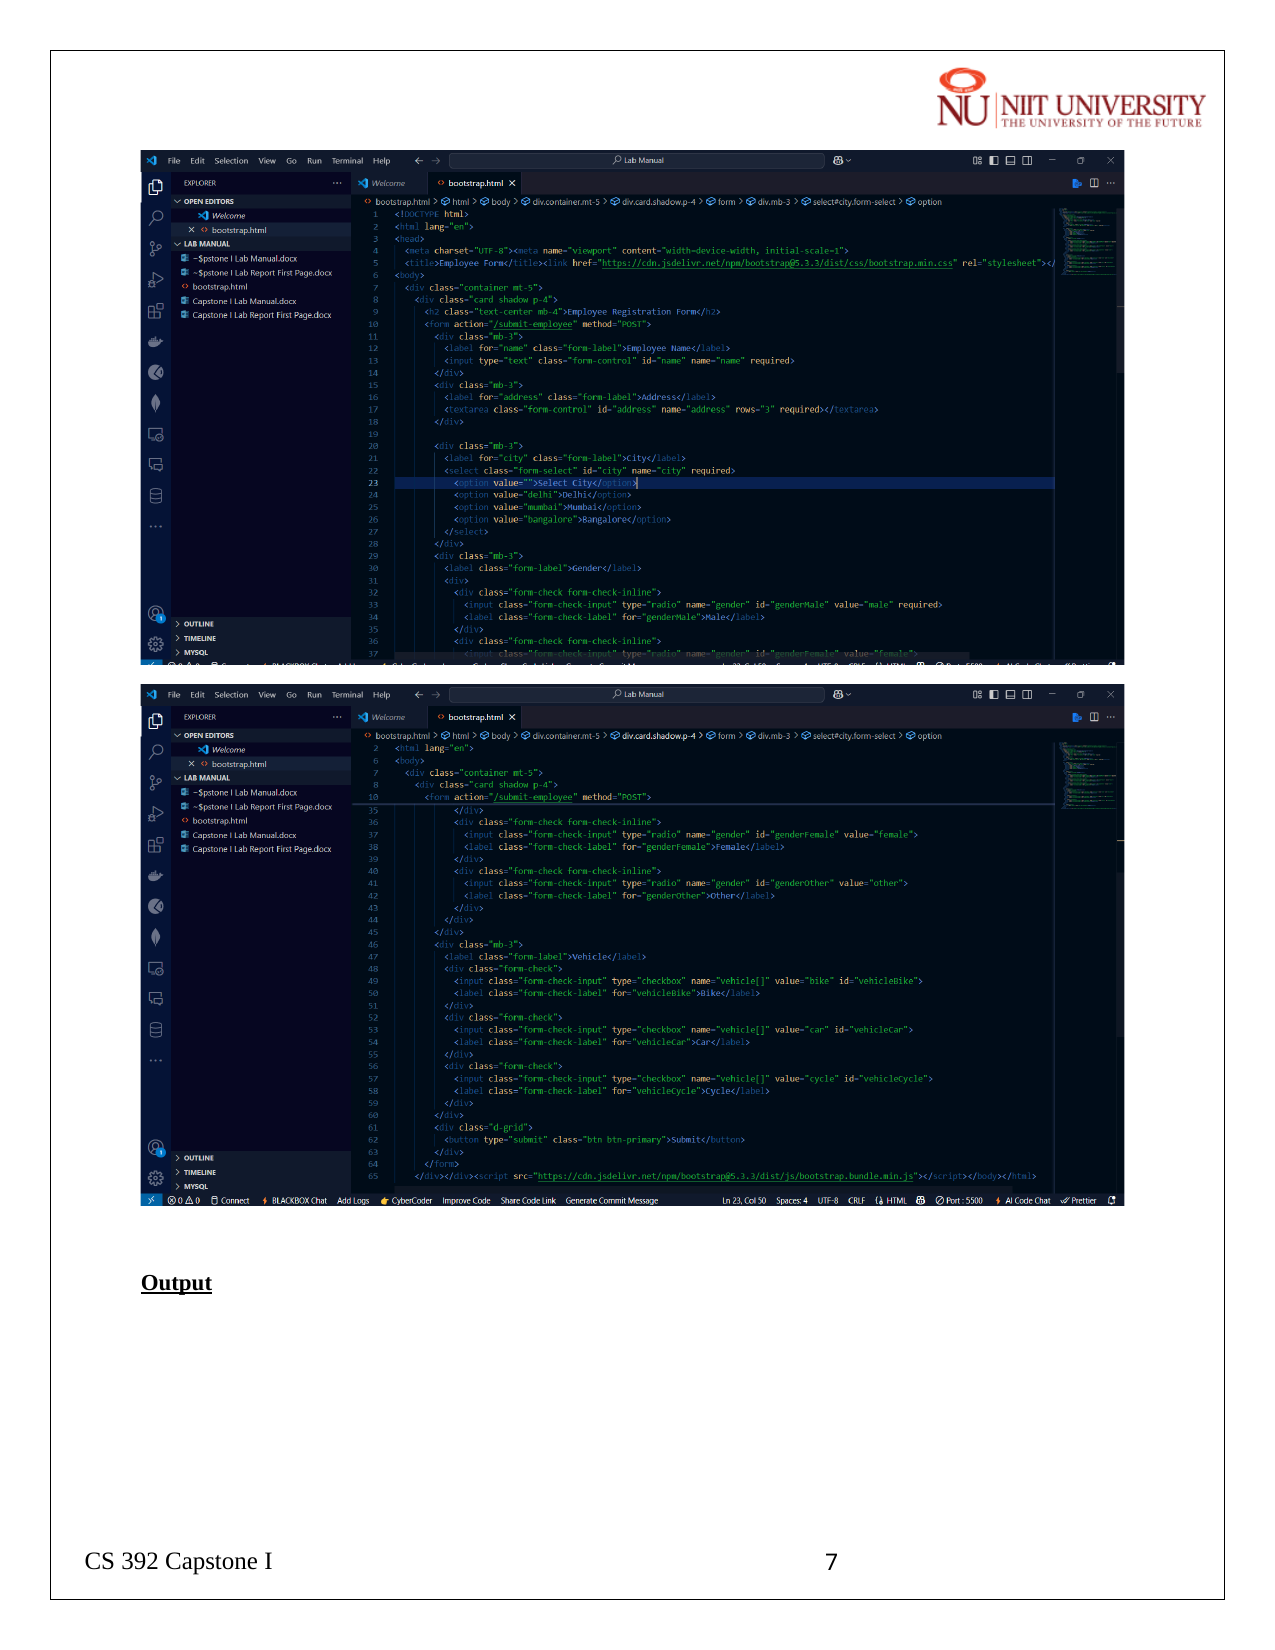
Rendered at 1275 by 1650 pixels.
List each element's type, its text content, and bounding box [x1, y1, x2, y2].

text Output [141, 1269, 1125, 1296]
picture [923, 57, 1218, 138]
picture [140, 150, 1125, 665]
picture [140, 684, 1125, 1206]
